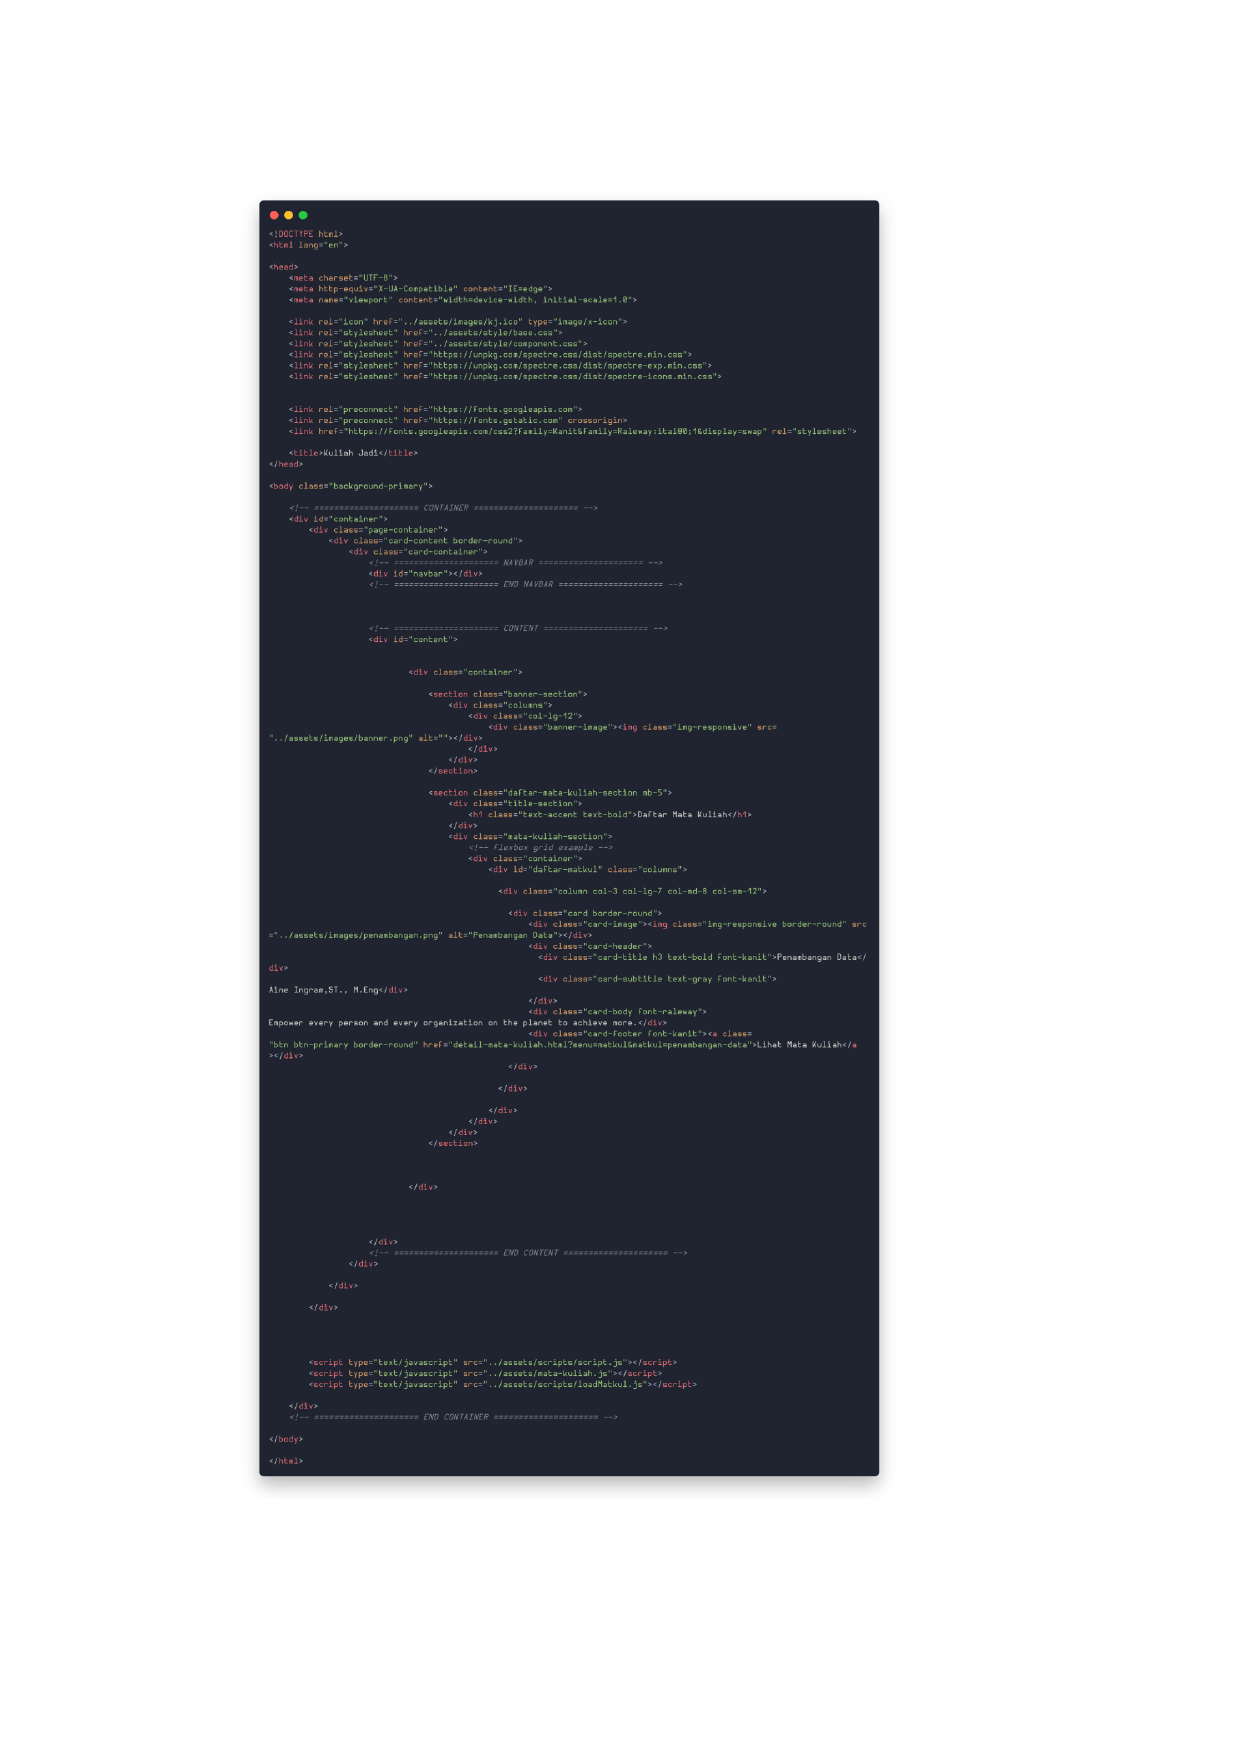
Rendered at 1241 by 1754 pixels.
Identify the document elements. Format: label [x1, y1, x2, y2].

picture [236, 177, 902, 1499]
